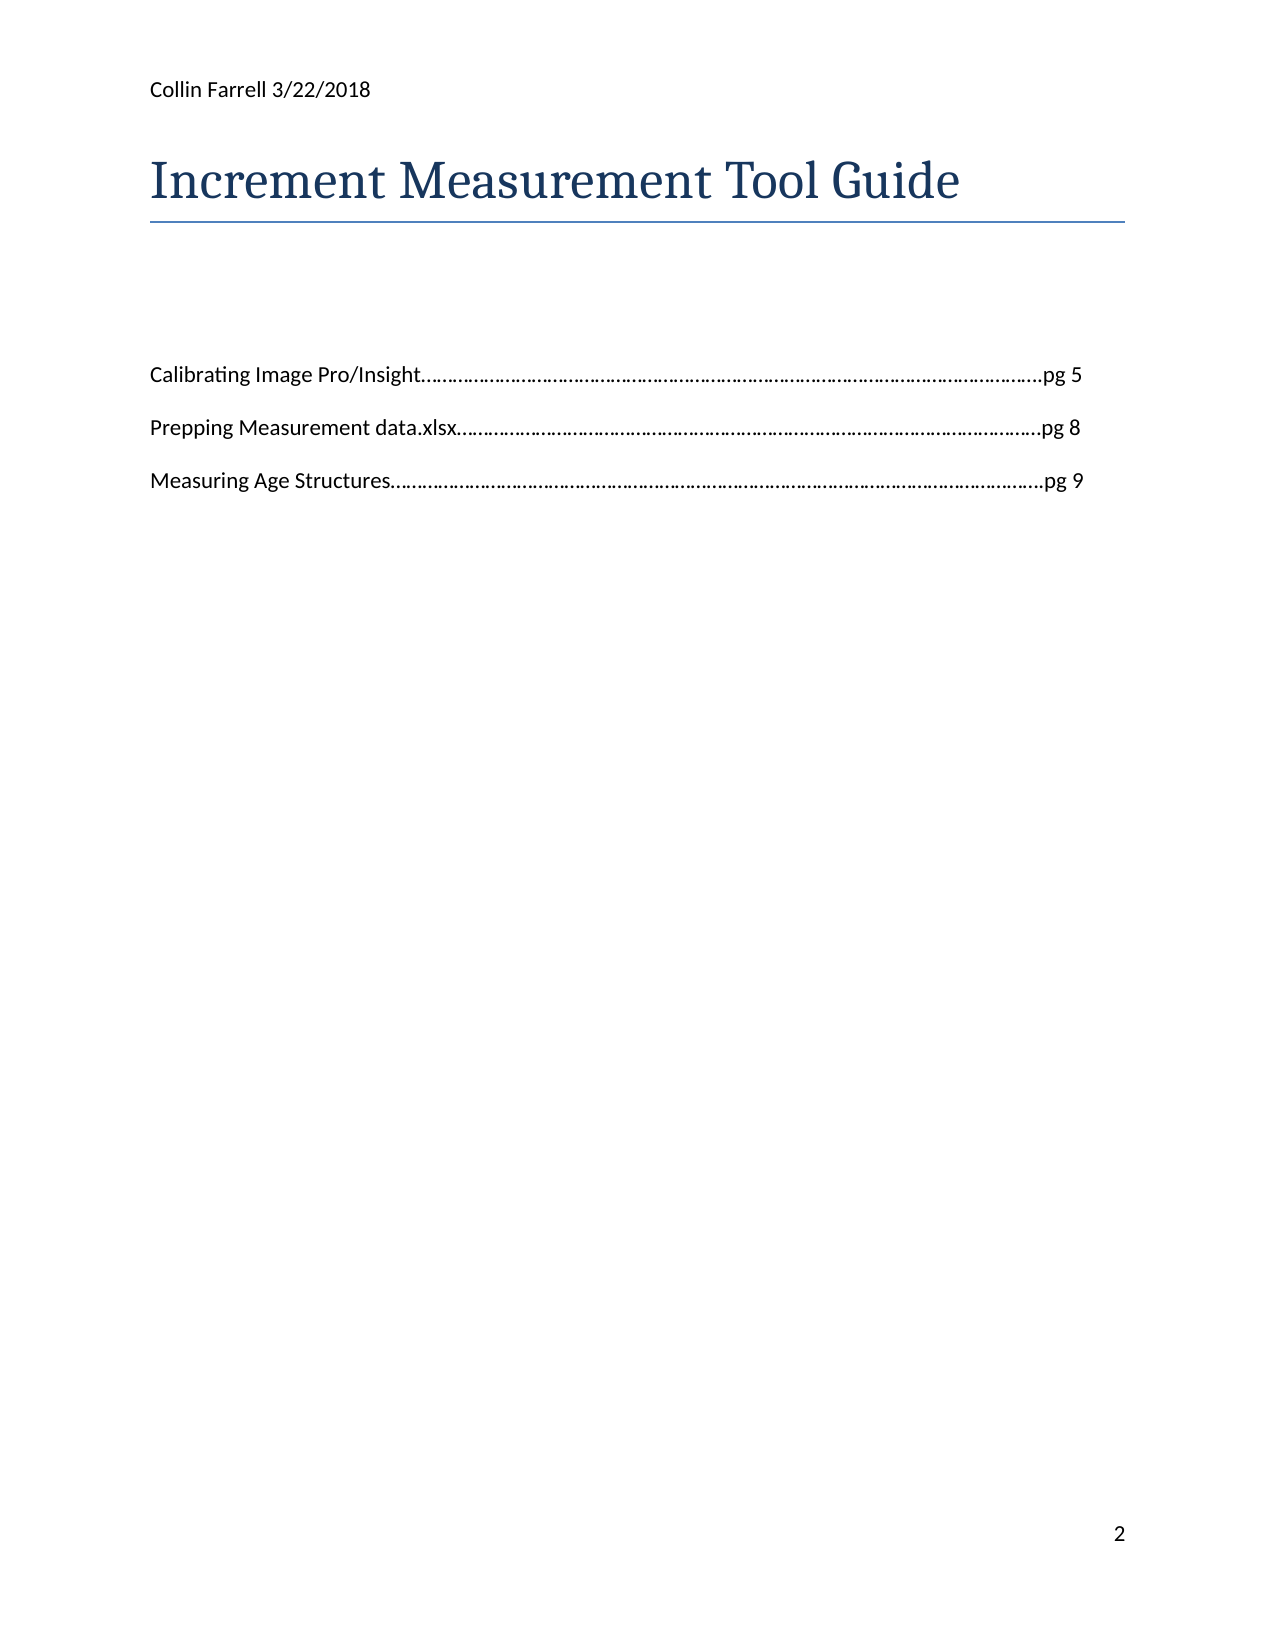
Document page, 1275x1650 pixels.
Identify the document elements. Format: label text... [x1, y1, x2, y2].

text Calibrating Image Pro/Insight……………………………………………………………………………………………………….pg 5 [150, 360, 1125, 388]
text Prepping Measurement data.xlsx…………………………………………………………………………………………………pg 8 [150, 413, 1125, 441]
text Measuring Age Structures…………………………………………………………………………………………………………….pg 9 [150, 466, 1125, 494]
title Increment Measurement Tool Guide [150, 150, 1125, 221]
